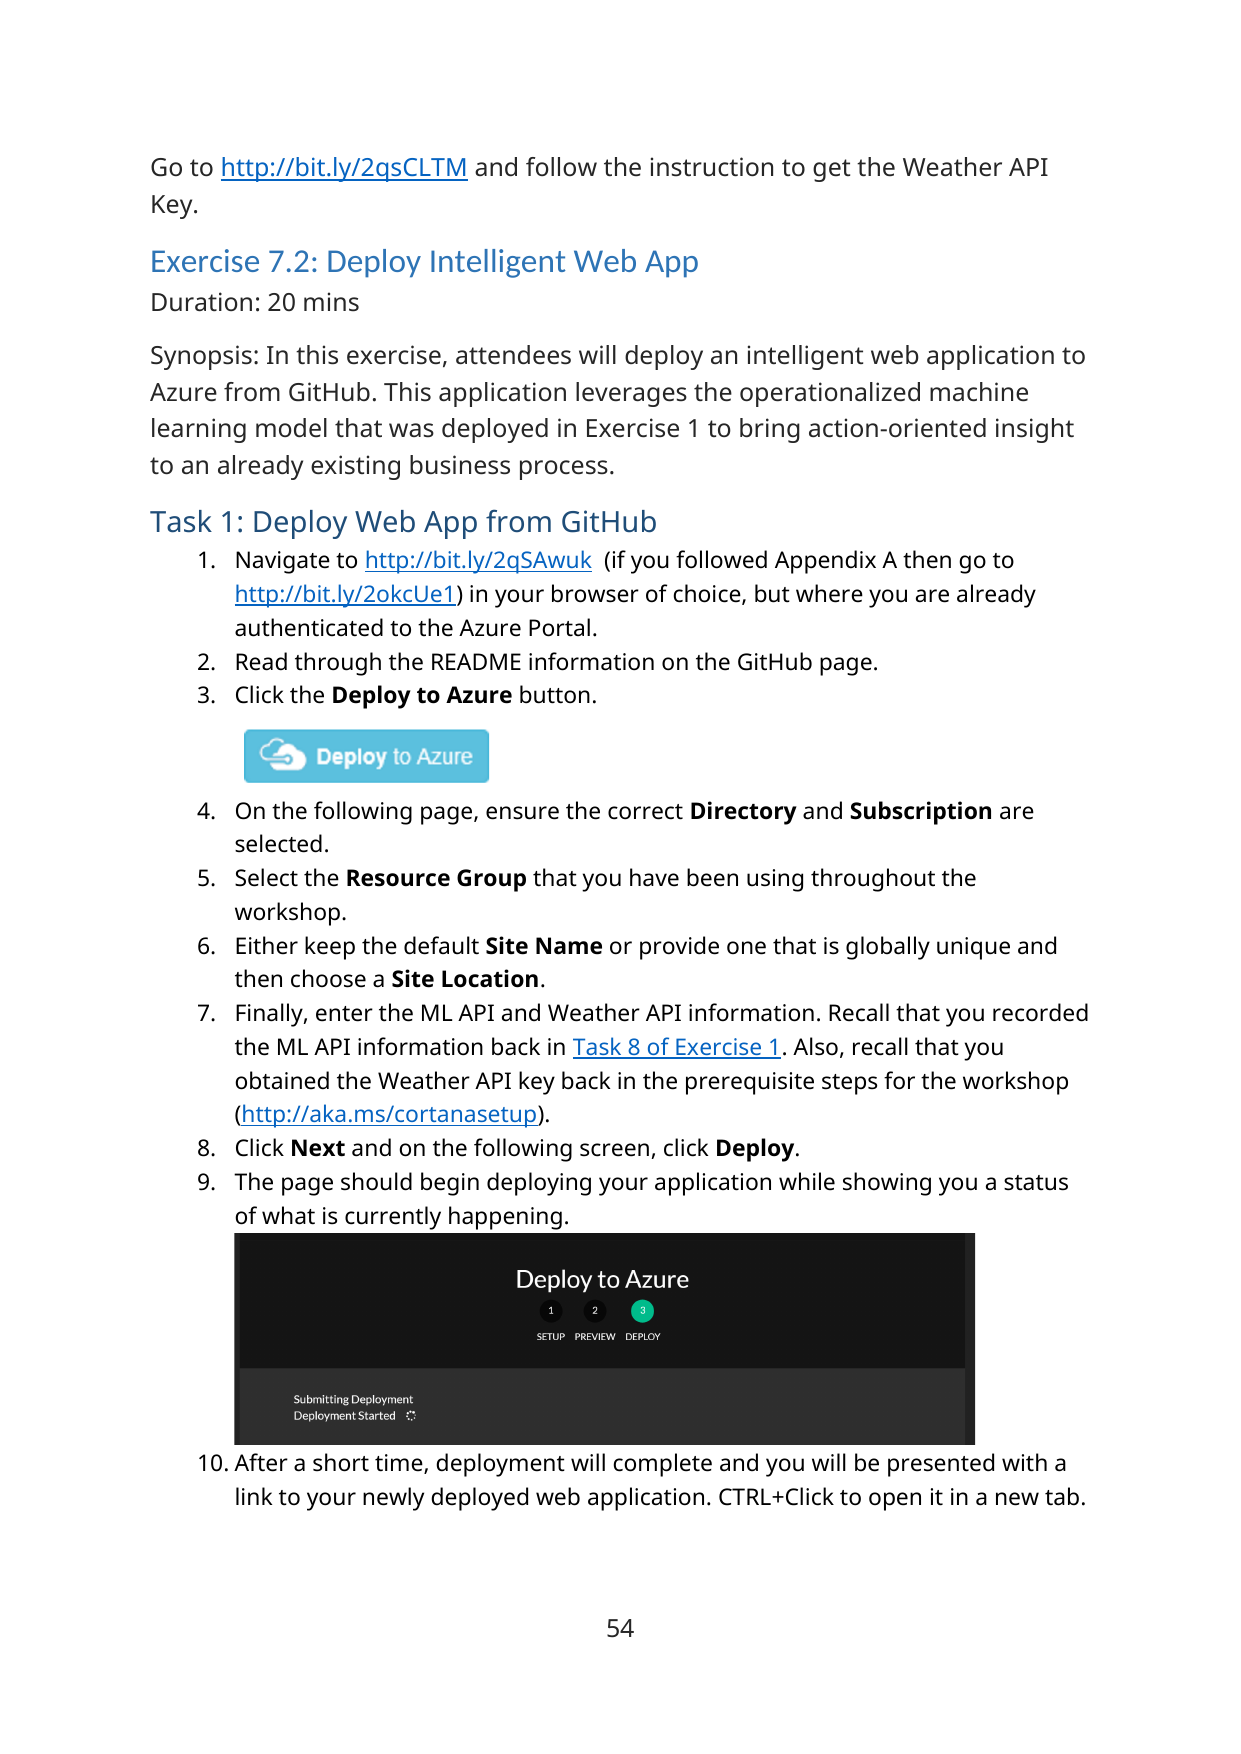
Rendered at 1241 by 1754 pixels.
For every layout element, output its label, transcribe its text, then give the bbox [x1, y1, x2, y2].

list The page should begin deploying your application while showing you a status of what is currently happening. [197, 1166, 1090, 1231]
list Click the Deploy to Azure button. [197, 679, 1090, 710]
list Either keep the default Site Name or provide one that is globally unique and then choose a Site Location. [197, 929, 1090, 994]
list Finally, enter the ML API and Weather API information. Recall that you recorded the ML API information back in Task 8 of Exercise 1. Also, recall that you obtained the Weather API key back in the prerequisite steps for the workshop (http://aka.ms/cortanasetup). [197, 997, 1090, 1129]
list Click Next and on the following screen, click Deploy. [197, 1132, 1090, 1163]
picture [234, 712, 512, 792]
list Navigate to http://bit.ly/2qSAwuk (if you followed Appendix A then go to http://bit.ly/2okcUe1) in your browser of choice, but where you are already authenticated to the Azure Portal. [197, 544, 1090, 643]
list Select the Resource Group that you have been using throughout the workshop. [197, 862, 1090, 927]
subtitle Task 1: Deploy Web App from GitHub [150, 501, 1090, 541]
list On the following page, ensure the correct Directory and Subscription are selected. [197, 794, 1090, 859]
picture [234, 1233, 976, 1445]
text Go to http://bit.ly/2qsCLTM and follow the instruction to get the Weather API Key. [150, 150, 1090, 221]
text Duration: 20 mins [150, 284, 1090, 318]
list Read through the README information on the GitHub page. [197, 645, 1090, 677]
subtitle Exercise 7.2: Deploy Intelligent Web App [150, 240, 1090, 281]
text Synopsis: In this exercise, attendees will deploy an intelligent web application to Azure from GitHub. This application leverages the operationalized machine learning model that was deployed in Exercise 1 to bring action-oriented insight to an already existing business process. [150, 338, 1090, 482]
list After a short time, deployment will complete and you will be presented with a link to your newly deployed web application. CTRL+Click to open it in a new tab. [197, 1447, 1090, 1512]
